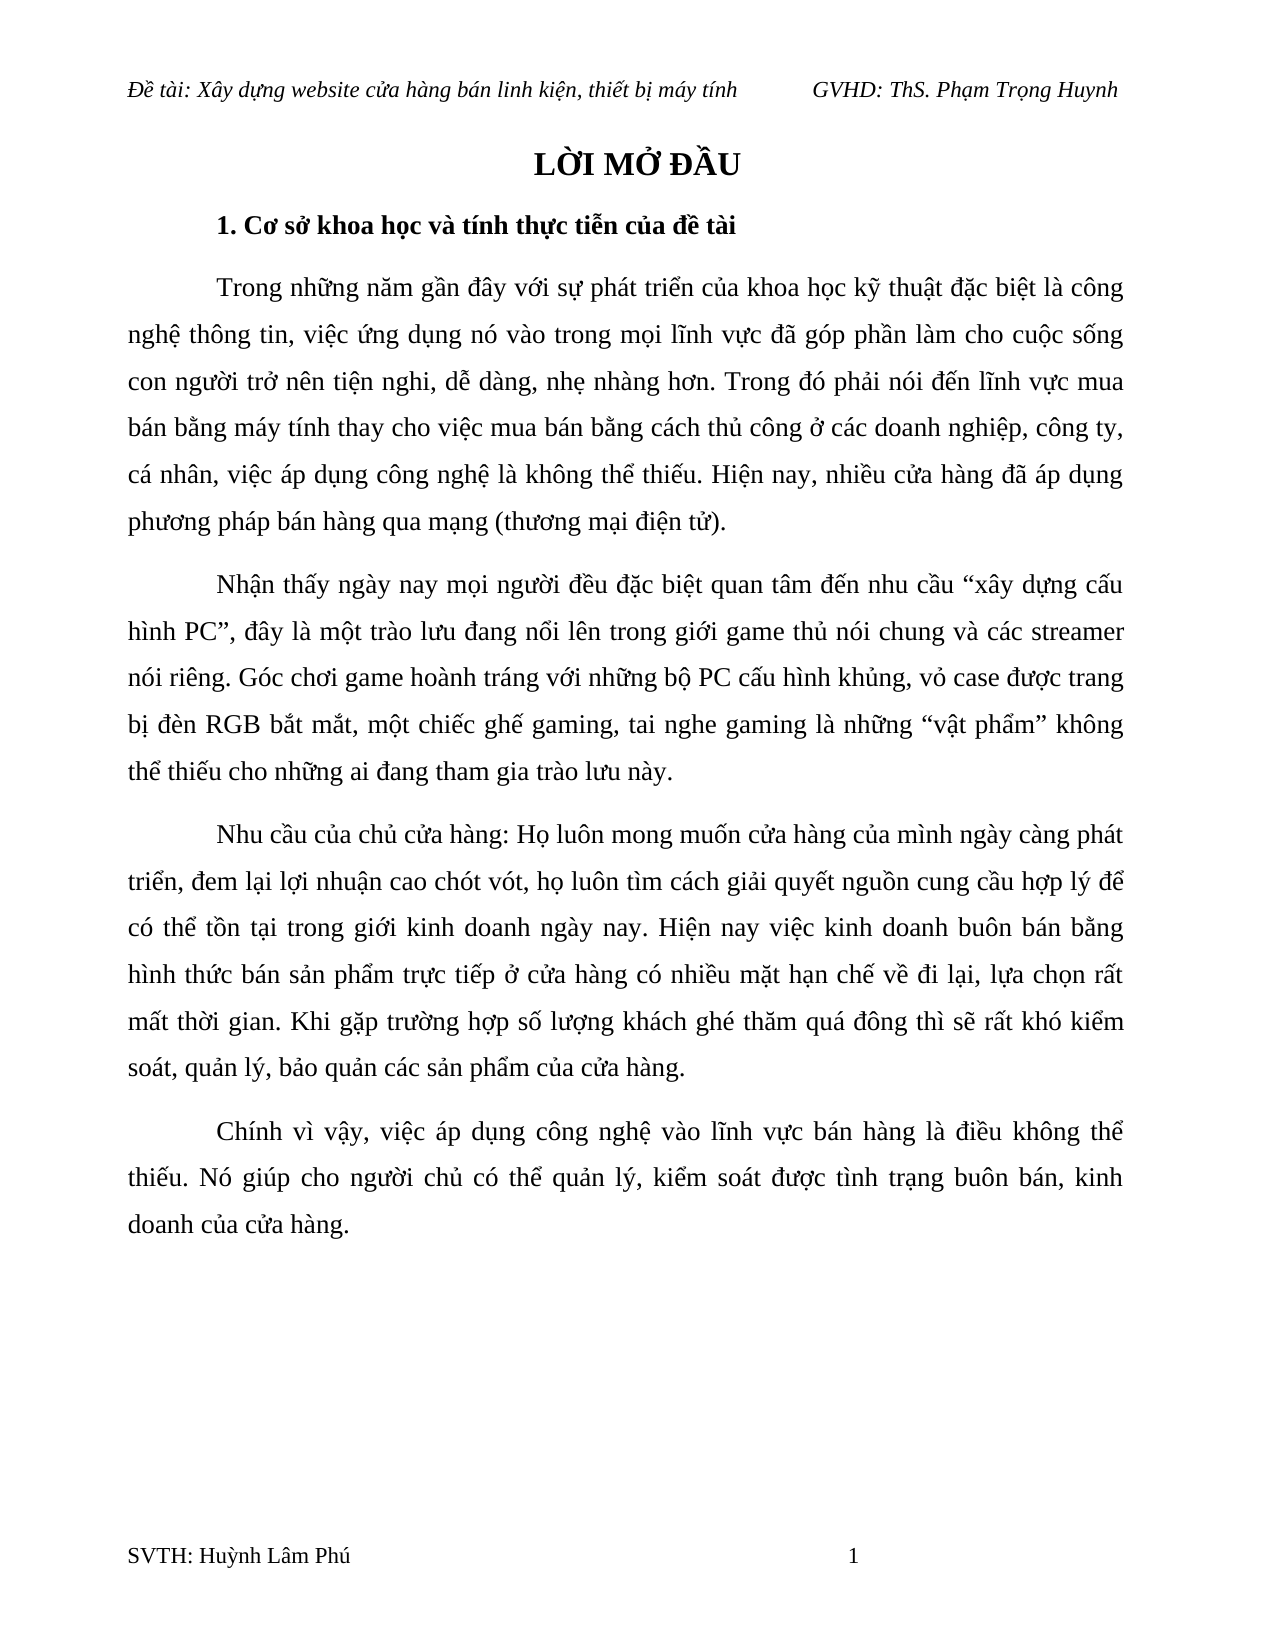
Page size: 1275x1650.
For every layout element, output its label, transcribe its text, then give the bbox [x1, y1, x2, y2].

subtitle LỜI MỞ ĐẦU [128, 145, 1147, 183]
text Trong những năm gần đây với sự phát triển của khoa học kỹ thuật đặc biệt là công nghệ thông tin, việc ứng dụng nó vào trong mọi lĩnh vực đã góp phần làm cho cuộc sống con người trở nên tiện nghi, dễ dàng, nhẹ nhàng hơn. Trong đó phải nói đến lĩnh vực mua bán bằng máy tính thay cho việc mua bán bằng cách thủ công ở các doanh nghiệp, công ty, cá nhân, việc áp dụng công nghệ là không thể thiếu. Hiện nay, nhiều cửa hàng đã áp dụng phương pháp bán hàng qua mạng (thương mại điện tử). [128, 271, 1125, 536]
text Nhận thấy ngày nay mọi người đều đặc biệt quan tâm đến nhu cầu “xây dựng cấu hình PC”, đây là một trào lưu đang nổi lên trong giới game thủ nói chung và các streamer nói riêng. Góc chơi game hoành tráng với những bộ PC cấu hình khủng, vỏ case được trang bị đèn RGB bắt mắt, một chiếc ghế gaming, tai nghe gaming là những “vật phẩm” không thể thiếu cho những ai đang tham gia trào lưu này. [128, 568, 1125, 786]
text Nhu cầu của chủ cửa hàng: Họ luôn mong muốn cửa hàng của mình ngày càng phát triển, đem lại lợi nhuận cao chót vót, họ luôn tìm cách giải quyết nguồn cung cầu hợp lý để có thể tồn tại trong giới kinh doanh ngày nay. Hiện nay việc kinh doanh buôn bán bằng hình thức bán sản phẩm trực tiếp ở cửa hàng có nhiều mặt hạn chế về đi lại, lựa chọn rất mất thời gian. Khi gặp trường hợp số lượng khách ghé thăm quá đông thì sẽ rất khó kiểm soát, quản lý, bảo quản các sản phẩm của cửa hàng. [128, 818, 1125, 1083]
text Chính vì vậy, việc áp dụng công nghệ vào lĩnh vực bán hàng là điều không thể thiếu. Nó giúp cho người chủ có thể quản lý, kiểm soát được tình trạng buôn bán, kinh doanh của cửa hàng. [128, 1115, 1125, 1239]
subtitle 1. Cơ sở khoa học và tính thực tiễn của đề tài [216, 209, 1148, 241]
